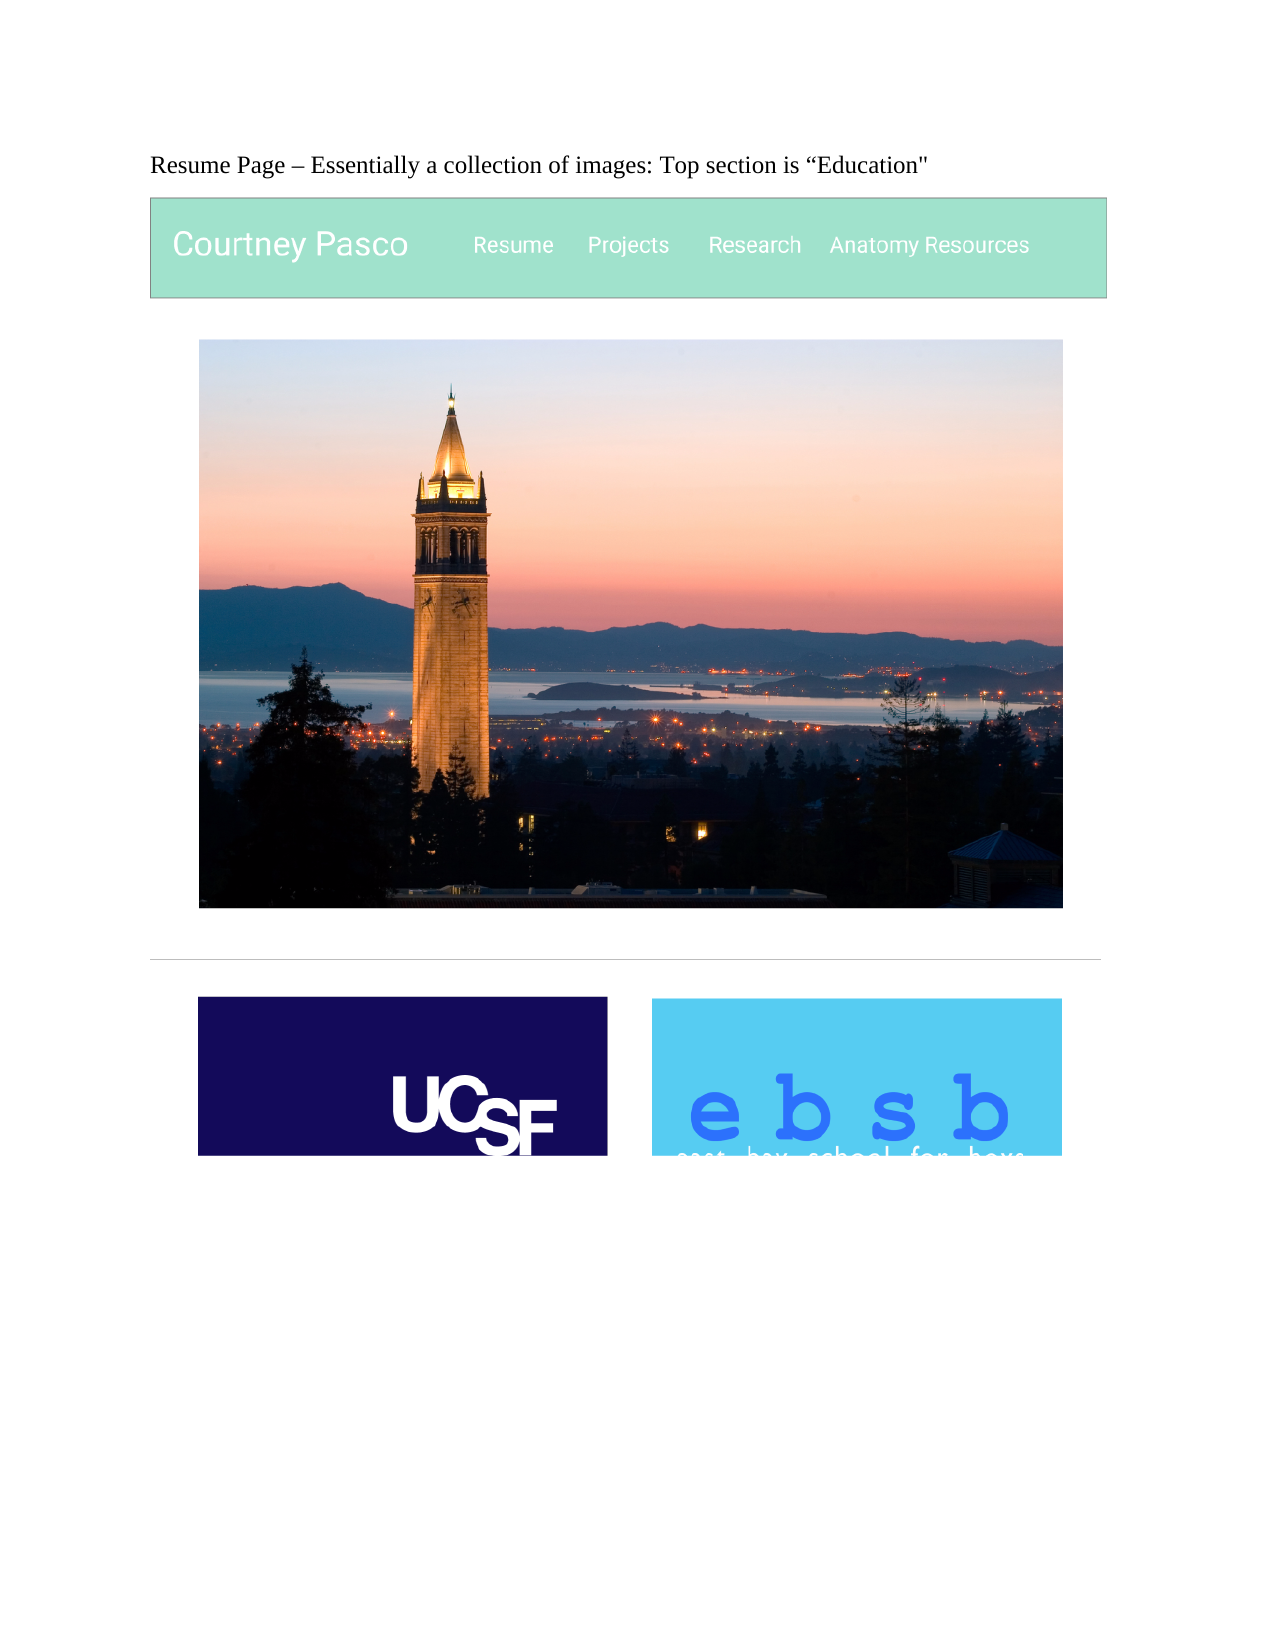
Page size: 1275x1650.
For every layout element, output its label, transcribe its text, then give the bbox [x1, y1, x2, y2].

text Resume Page – Essentially a collection of images: Top section is “Education" [150, 150, 1125, 179]
picture [150, 197, 1107, 1156]
